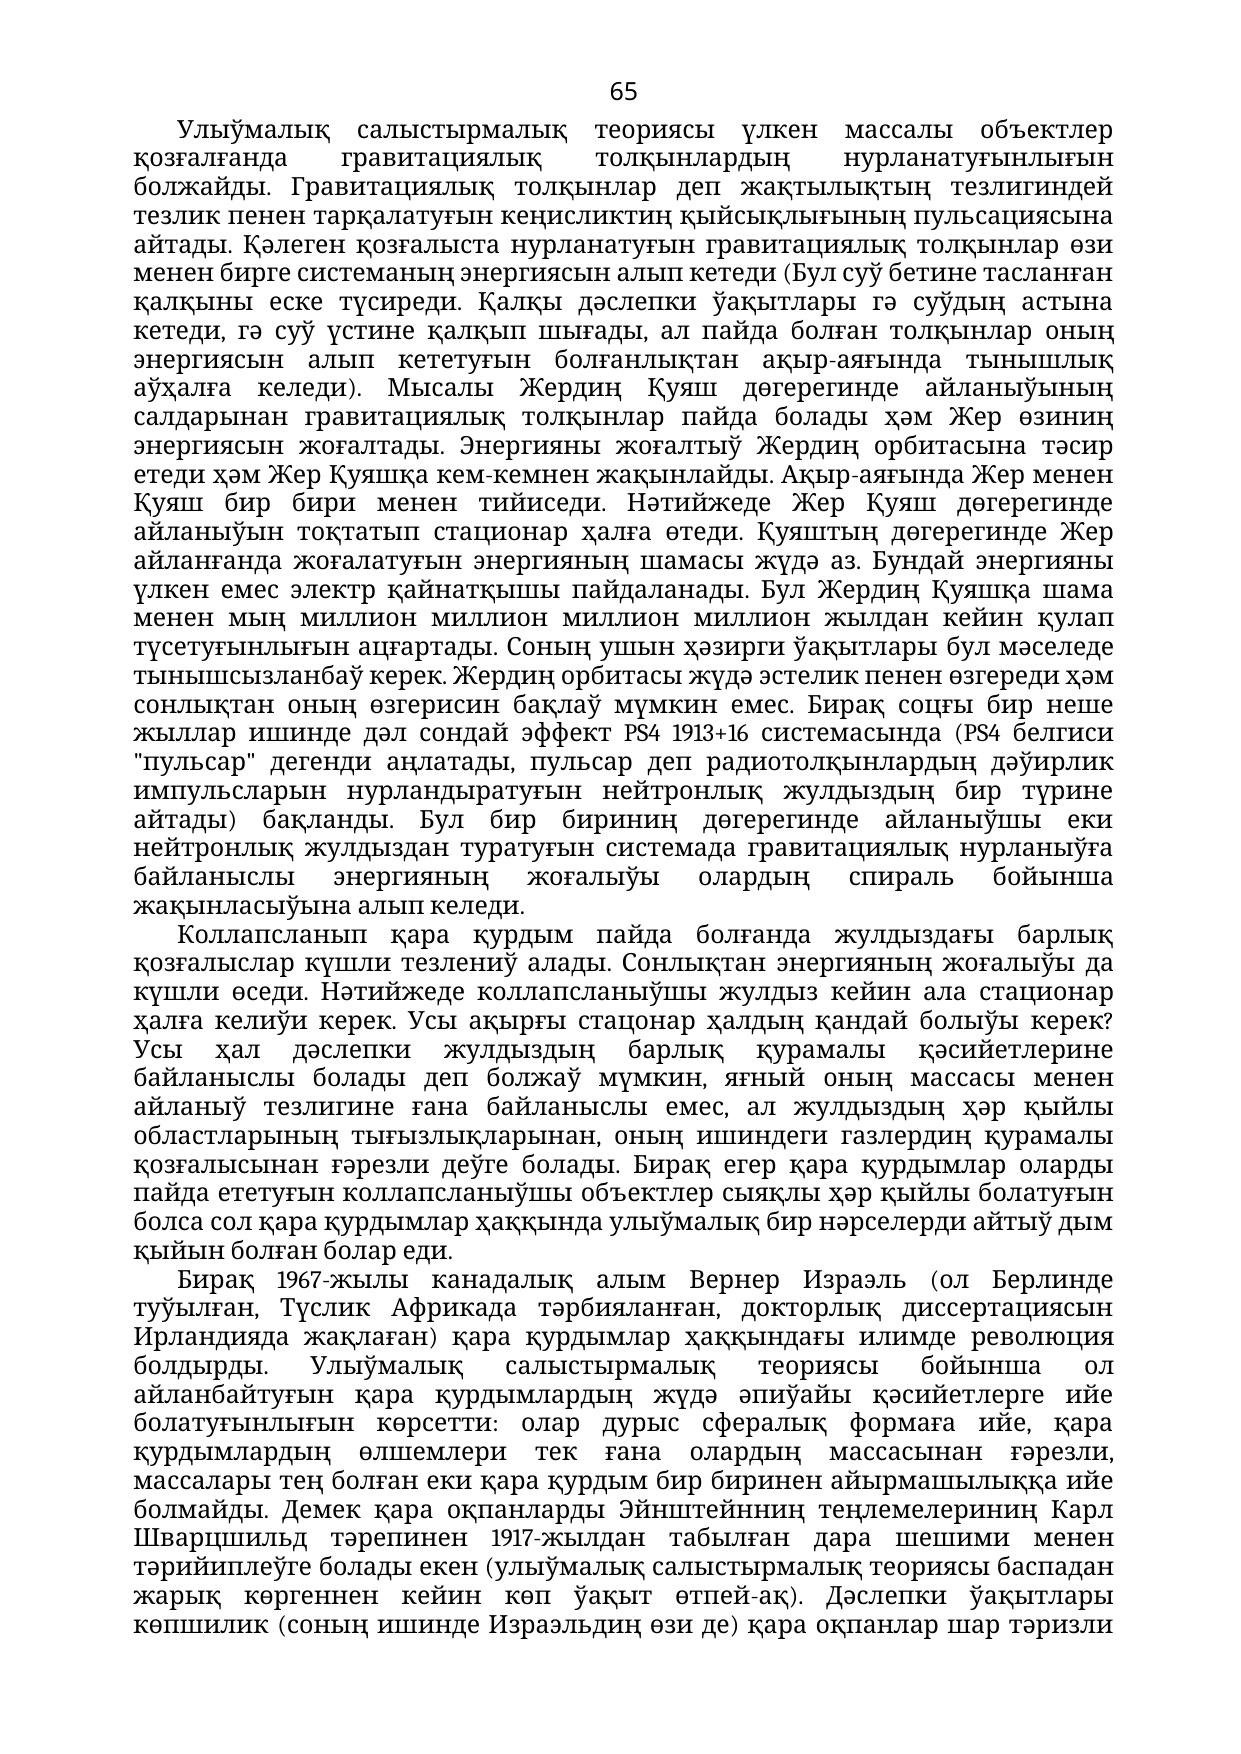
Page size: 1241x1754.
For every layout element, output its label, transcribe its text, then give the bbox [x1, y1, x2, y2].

text Коллапсланып қара қурдым пайда болғанда жулдыздағы барлық қозғалыслар күшли тезлениў алады. Сонлықтан энергияның жоғалыўы да күшли өседи. Нәтийжеде коллапсланыўшы жулдыз кейин ала стационар ҳалға келиўи керек. Усы ақырғы стацонар ҳалдың қандай болыўы керек? Усы ҳал дәслепки жулдыздың барлық қурамалы қәсийетлерине байланыслы болады деп болжаў мүмкин, яғный оның массасы менен айланыў тезлигине ғана байланыслы емес, ал жулдыздың ҳәр қыйлы областларының тығызлықларынан, оның ишиндеги газлердиң қурамалы қозғалысынан ғәрезли деўге болады. Бирақ егер қара қурдымлар оларды пайда ететуғын коллапсланыўшы объектлер сыяқлы ҳәр қыйлы болатуғын болса сол қара қурдымлар ҳаққында улыўмалық бир нәрселерди айтыў дым қыйын болған болар еди. [133, 921, 1114, 1266]
text Улыўмалық салыстырмалық теориясы үлкен массалы объектлер қозғалғанда гравитациялық толқынлардың нурланатуғынлығын болжайды. Гравитациялық толқынлар деп жақтылықтың тезлигиндей тезлик пенен тарқалатуғын кеңисликтиң қыйсықлығының пульсациясына айтады. Қәлеген қозғалыста нурланатуғын гравитациялық толқынлар өзи менен бирге системаның энергиясын алып кетеди (Бул суў бетине тасланған қалқыны еске түсиреди. Қалқы дәслепки ўақытлары гә суўдың астына кетеди, гә суў үстине қалқып шығады, ал пайда болған толқынлар оның энергиясын алып кететуғын болғанлықтан ақыр-аяғында тынышлық аўҳалға келеди). Мысалы Жердиң Қуяш дөгерегинде айланыўының салдарынан гравитациялық толқынлар пайда болады ҳәм Жер өзиниң энергиясын жоғалтады. Энергияны жоғалтыў Жердиң орбитасына тәсир етеди ҳәм Жер Қуяшқа кем-кемнен жақынлайды. Ақыр-аяғында Жер менен Қуяш бир бири менен тийиседи. Нәтийжеде Жер Қуяш дөгерегинде айланыўын тоқтатып стационар ҳалға өтеди. Қуяштың дөгерегинде Жер айланғанда жоғалатуғын энергияның шамасы жүдә аз. Бундай энергияны үлкен емес электр қайнатқышы пайдаланады. Бул Жердиң Қуяшқа шама менен мың миллион миллион миллион миллион жылдан кейин қулап түсетуғынлығын ацғартады. Соның ушын ҳәзирги ўақытлары бул мәселеде тынышсызланбаў керек. Жердиң орбитасы жүдә эстелик пенен өзгереди ҳәм сонлықтан оның өзгерисин бақлаў мүмкин емес. Бирақ соцғы бир неше жыллар ишинде дәл сондай эффект PS4 1913+16 системасында (PS4 белгиси "пульсар" дегенди аңлатады, пульсар деп радиотолқынлардың дәўирлик импульсларын нурландыратуғын нейтронлық жулдыздың бир түрине айтады) бақланды. Бул бир бириниң дөгерегинде айланыўшы еки нейтронлық жулдыздан туратуғын системада гравитациялық нурланыўға байланыслы энергияның жоғалыўы олардың спираль бойынша жақынласыўына алып келеди. [133, 116, 1114, 921]
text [133, 1266, 1114, 1639]
